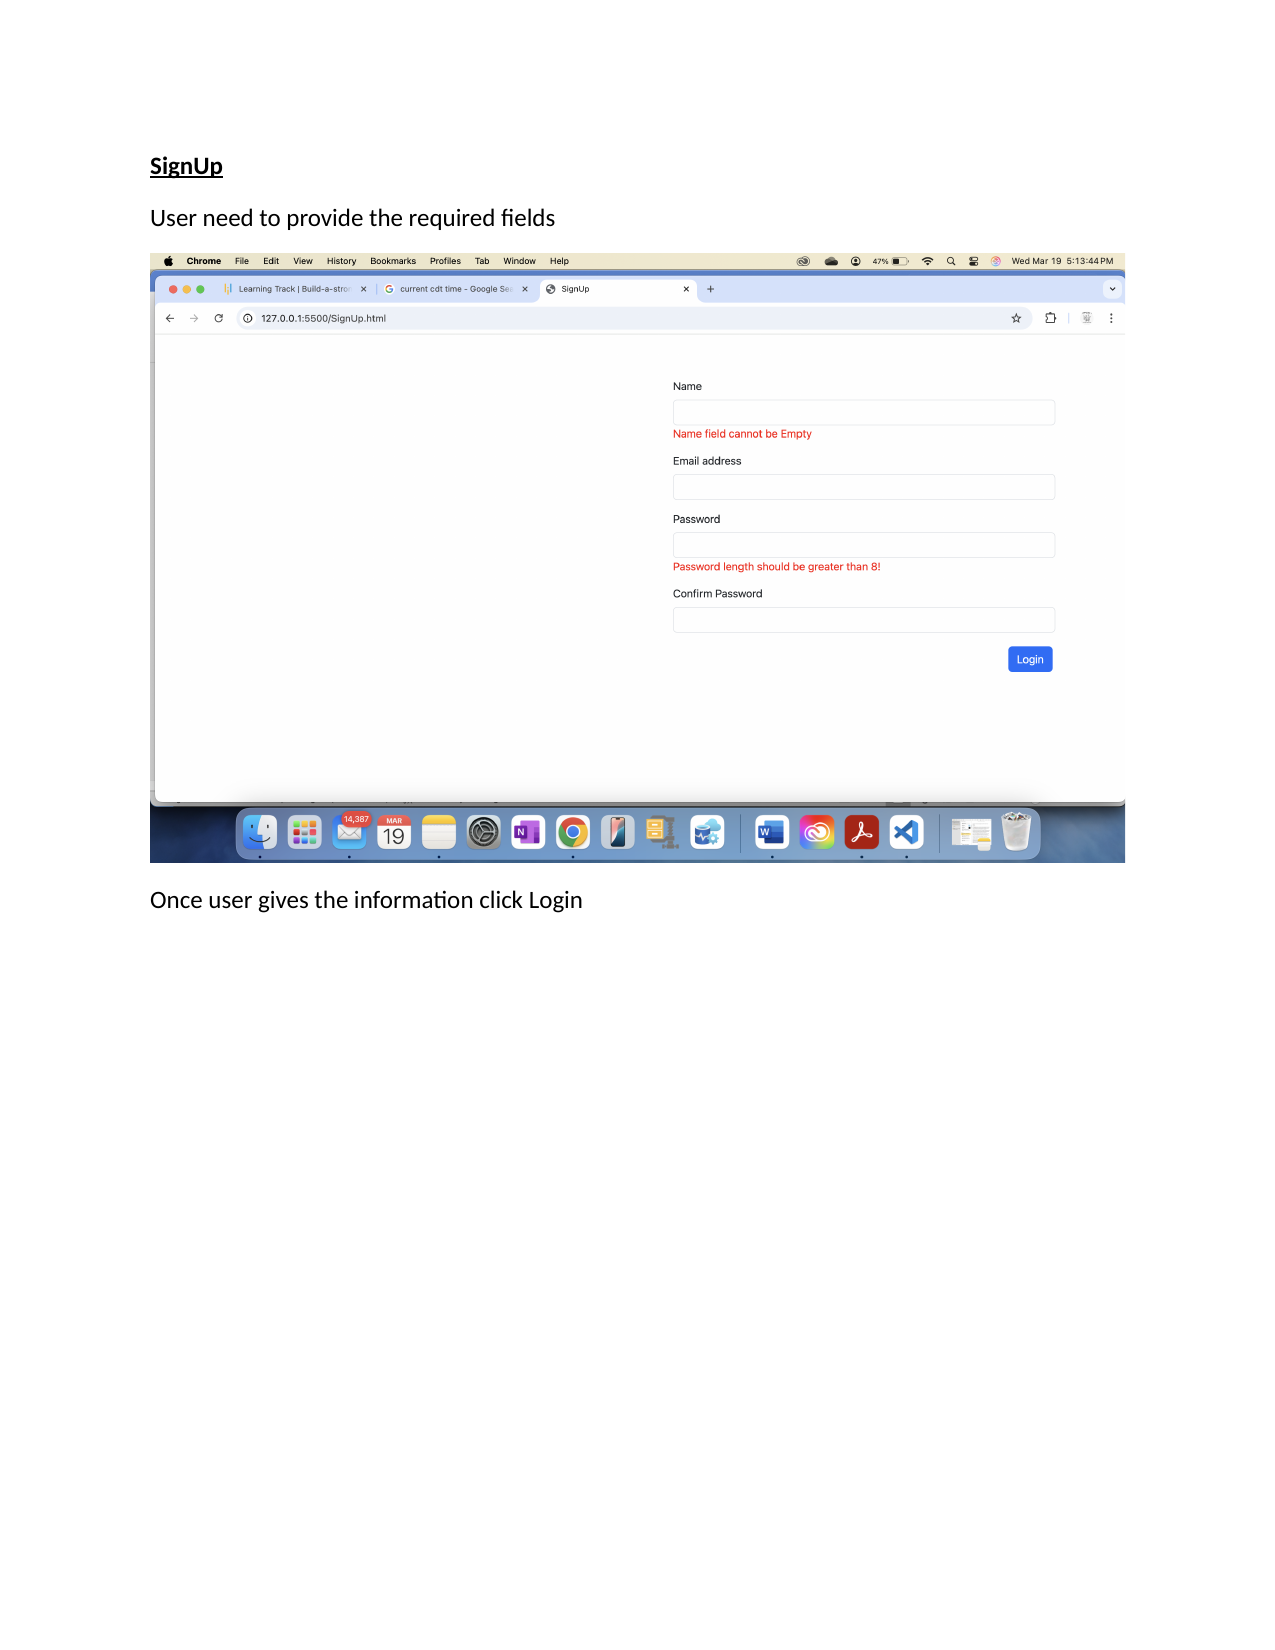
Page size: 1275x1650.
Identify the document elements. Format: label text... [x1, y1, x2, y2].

picture [150, 253, 1125, 863]
text User need to provide the required fields [150, 202, 1125, 232]
text Once user gives the information click Login [150, 884, 1125, 914]
text SignUp [150, 150, 1125, 181]
